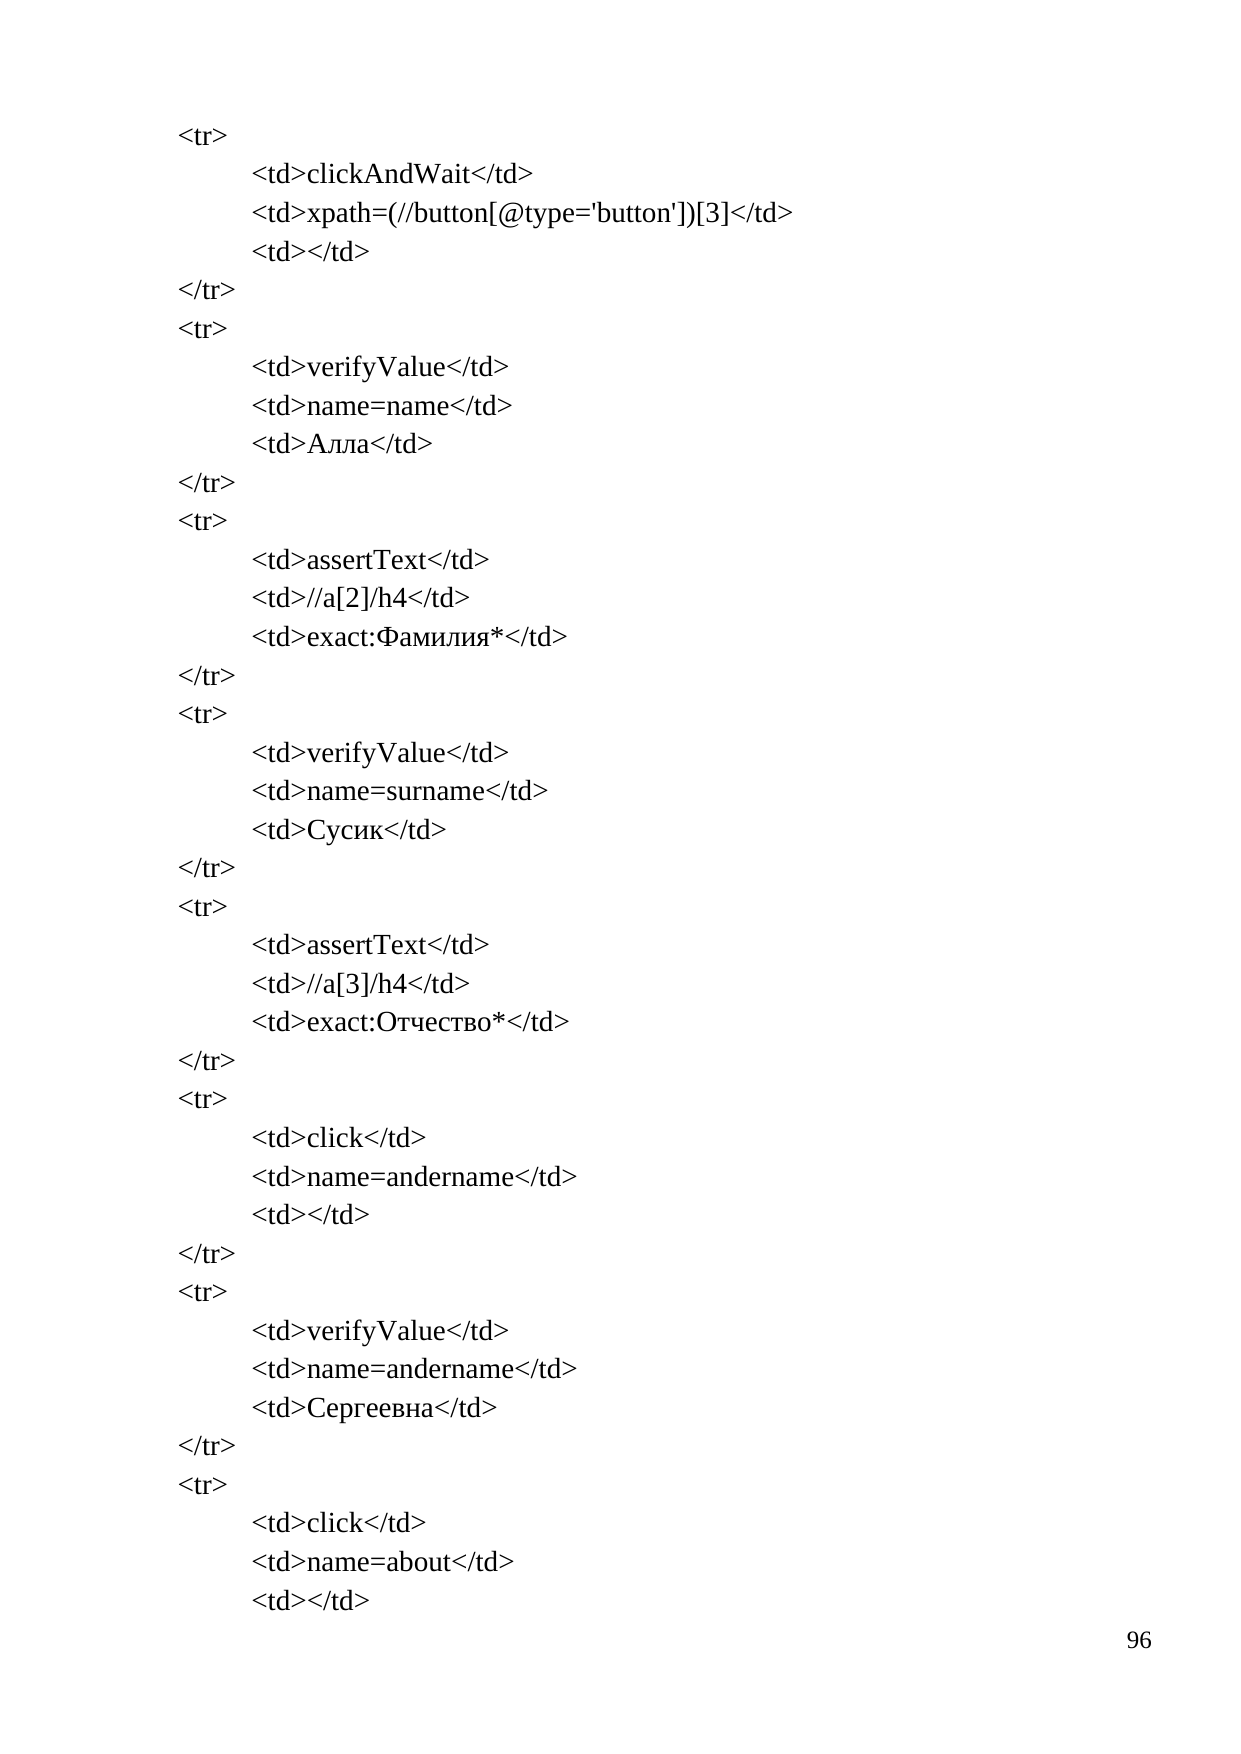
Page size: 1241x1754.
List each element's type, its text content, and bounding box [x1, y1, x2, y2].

text <td>//a[2]/h4</td> [177, 581, 1152, 614]
text <td>verifyValue</td> [177, 1313, 1152, 1346]
text <td>click</td> [177, 1120, 1152, 1154]
text <td>clickAndWait</td> [177, 157, 1152, 190]
text <td>name=about</td> [177, 1544, 1152, 1578]
text </tr> [177, 850, 1152, 884]
text <td>Сусик</td> [177, 812, 1152, 845]
text <tr> [177, 1082, 1152, 1115]
text </tr> [177, 465, 1152, 498]
text <td>exact:Фамилия*</td> [177, 619, 1152, 653]
text <td>verifyValue</td> [177, 349, 1152, 383]
text <tr> [177, 696, 1152, 730]
text <td>assertText</td> [177, 542, 1152, 576]
text <tr> [177, 311, 1152, 344]
text <tr> [177, 118, 1152, 152]
text <td>name=andername</td> [177, 1351, 1152, 1385]
text <td>verifyValue</td> [177, 735, 1152, 768]
text <td>exact:Отчество*</td> [177, 1004, 1152, 1038]
text </tr> [177, 1428, 1152, 1462]
text <td>xpath=(//button[@type='button'])[3]</td> [177, 195, 1152, 229]
text <td>Алла</td> [177, 426, 1152, 460]
text <td>name=name</td> [177, 388, 1152, 421]
text <td>Сергеевна</td> [177, 1390, 1152, 1423]
text </tr> [177, 1043, 1152, 1077]
text <td>//a[3]/h4</td> [177, 966, 1152, 999]
text <tr> [177, 889, 1152, 922]
text <td>click</td> [177, 1506, 1152, 1539]
text <tr> [177, 503, 1152, 537]
text </tr> [177, 1236, 1152, 1269]
text <tr> [177, 1274, 1152, 1308]
text <td>name=andername</td> [177, 1159, 1152, 1192]
text <tr> [177, 1467, 1152, 1501]
text </tr> [177, 272, 1152, 306]
text <td></td> [177, 1197, 1152, 1231]
text <td></td> [177, 1583, 1152, 1616]
text <td>name=surname</td> [177, 773, 1152, 807]
text <td>assertText</td> [177, 927, 1152, 961]
text <td></td> [177, 234, 1152, 267]
text </tr> [177, 658, 1152, 691]
